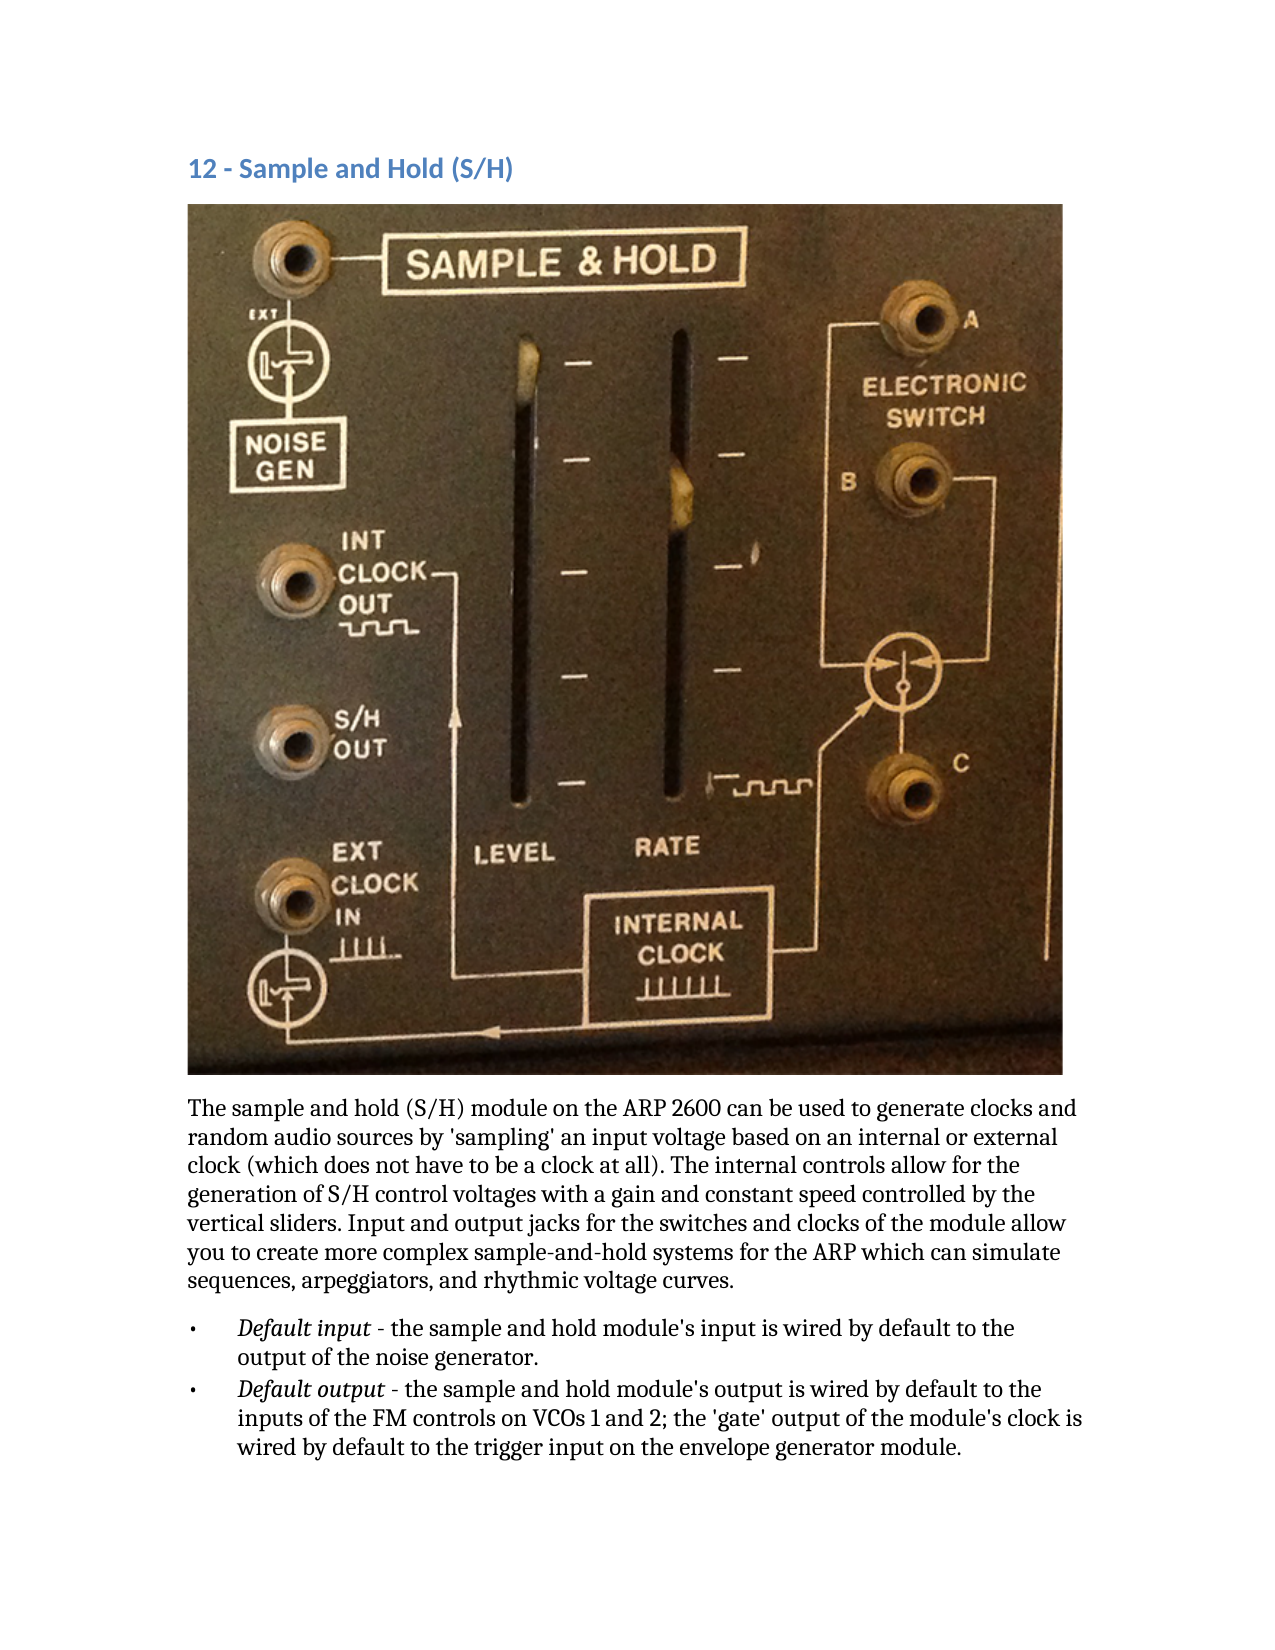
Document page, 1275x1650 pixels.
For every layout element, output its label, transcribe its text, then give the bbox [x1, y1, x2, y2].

subtitle 12 - Sample and Hold (S/H) [187, 150, 1087, 186]
text The sample and hold (S/H) module on the ARP 2600 can be used to generate clocks and random audio sources by 'sampling' an input voltage based on an internal or external clock (which does not have to be a clock at all). The internal controls allow for the generation of S/H control voltages with a gain and constant speed controlled by the vertical sliders. Input and output jacks for the switches and clocks of the module allow you to create more complex sample-and-hold systems for the ARP which can simulate sequences, arpeggiators, and rhythmic voltage curves. [187, 1094, 1087, 1295]
list Default output - the sample and hold module's output is wired by default to the inputs of the FM controls on VCOs 1 and 2; the 'gate' output of the module's clock is wired by default to the trigger input on the envelope generator module. [187, 1375, 1087, 1461]
picture [187, 204, 1063, 1075]
list Default input - the sample and hold module's input is wired by default to the output of the noise generator. [187, 1314, 1087, 1371]
